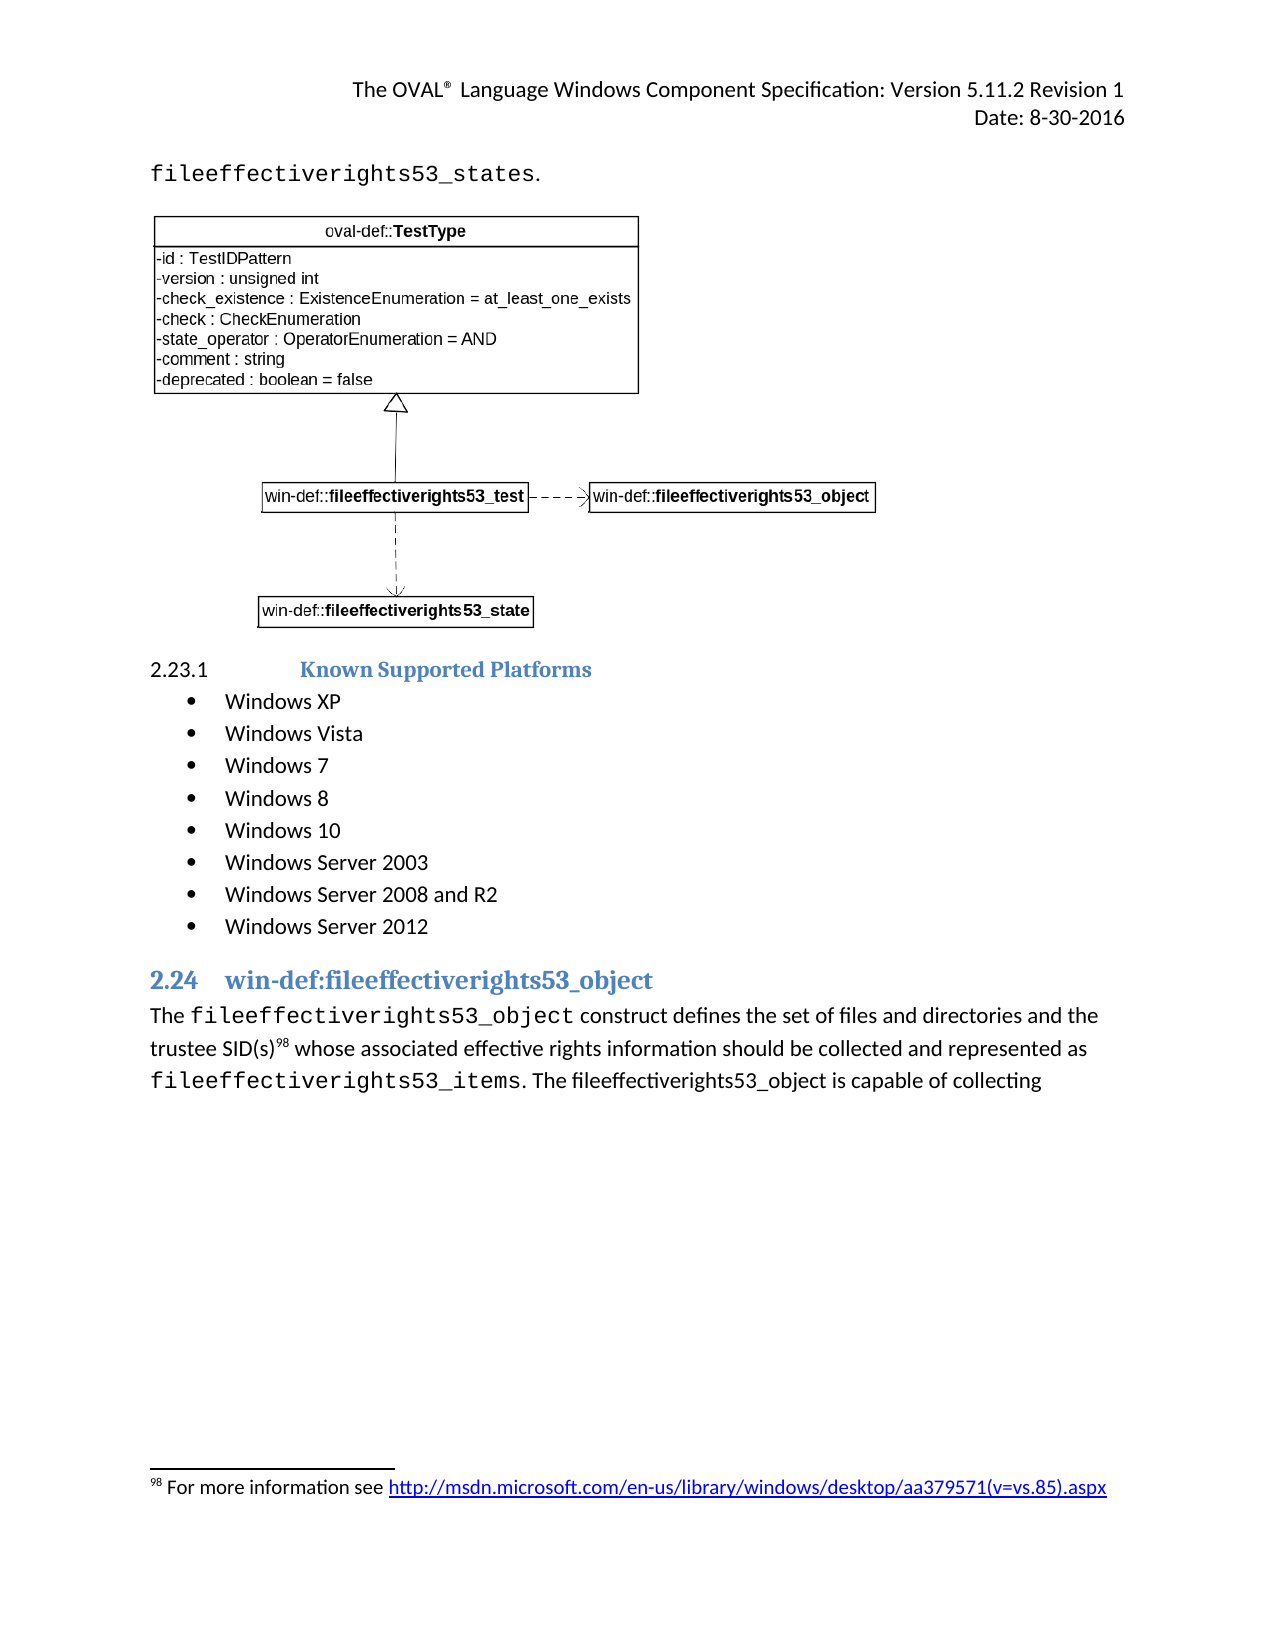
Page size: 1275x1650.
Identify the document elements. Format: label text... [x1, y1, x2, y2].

text The fileeffectiverights53_test is used to make assertions about the effective rights of files on Microsoft Windows operating systems. The fileeffectiverights53_test MUST reference one fileeffectiverights53_object and zero or more fileeffectiverights53_states. [150, 159, 1125, 630]
list Windows Server 2003 [187, 848, 1125, 876]
text The fileeffectiverights53_object construct defines the set of files and directories and the trustee SID(s) whose associated effective rights information should be collected and represented as fileeffectiverights53_items. The fileeffectiverights53_object is capable of collecting directiories and all file types as defined in the EntityStateFileTypeType [150, 1001, 1125, 1096]
list Windows Server 2012 [187, 912, 1125, 940]
list Windows 7 [187, 751, 1125, 779]
list Windows 10 [187, 816, 1125, 844]
list Windows Server 2008 and R2 [187, 880, 1125, 908]
list Windows XP [187, 687, 1125, 715]
subtitle Known Supported Platforms [150, 655, 1125, 683]
list Windows 8 [187, 784, 1125, 812]
list Windows Vista [187, 719, 1125, 747]
subtitle win-def:fileeffectiverights53_object [150, 965, 1125, 997]
